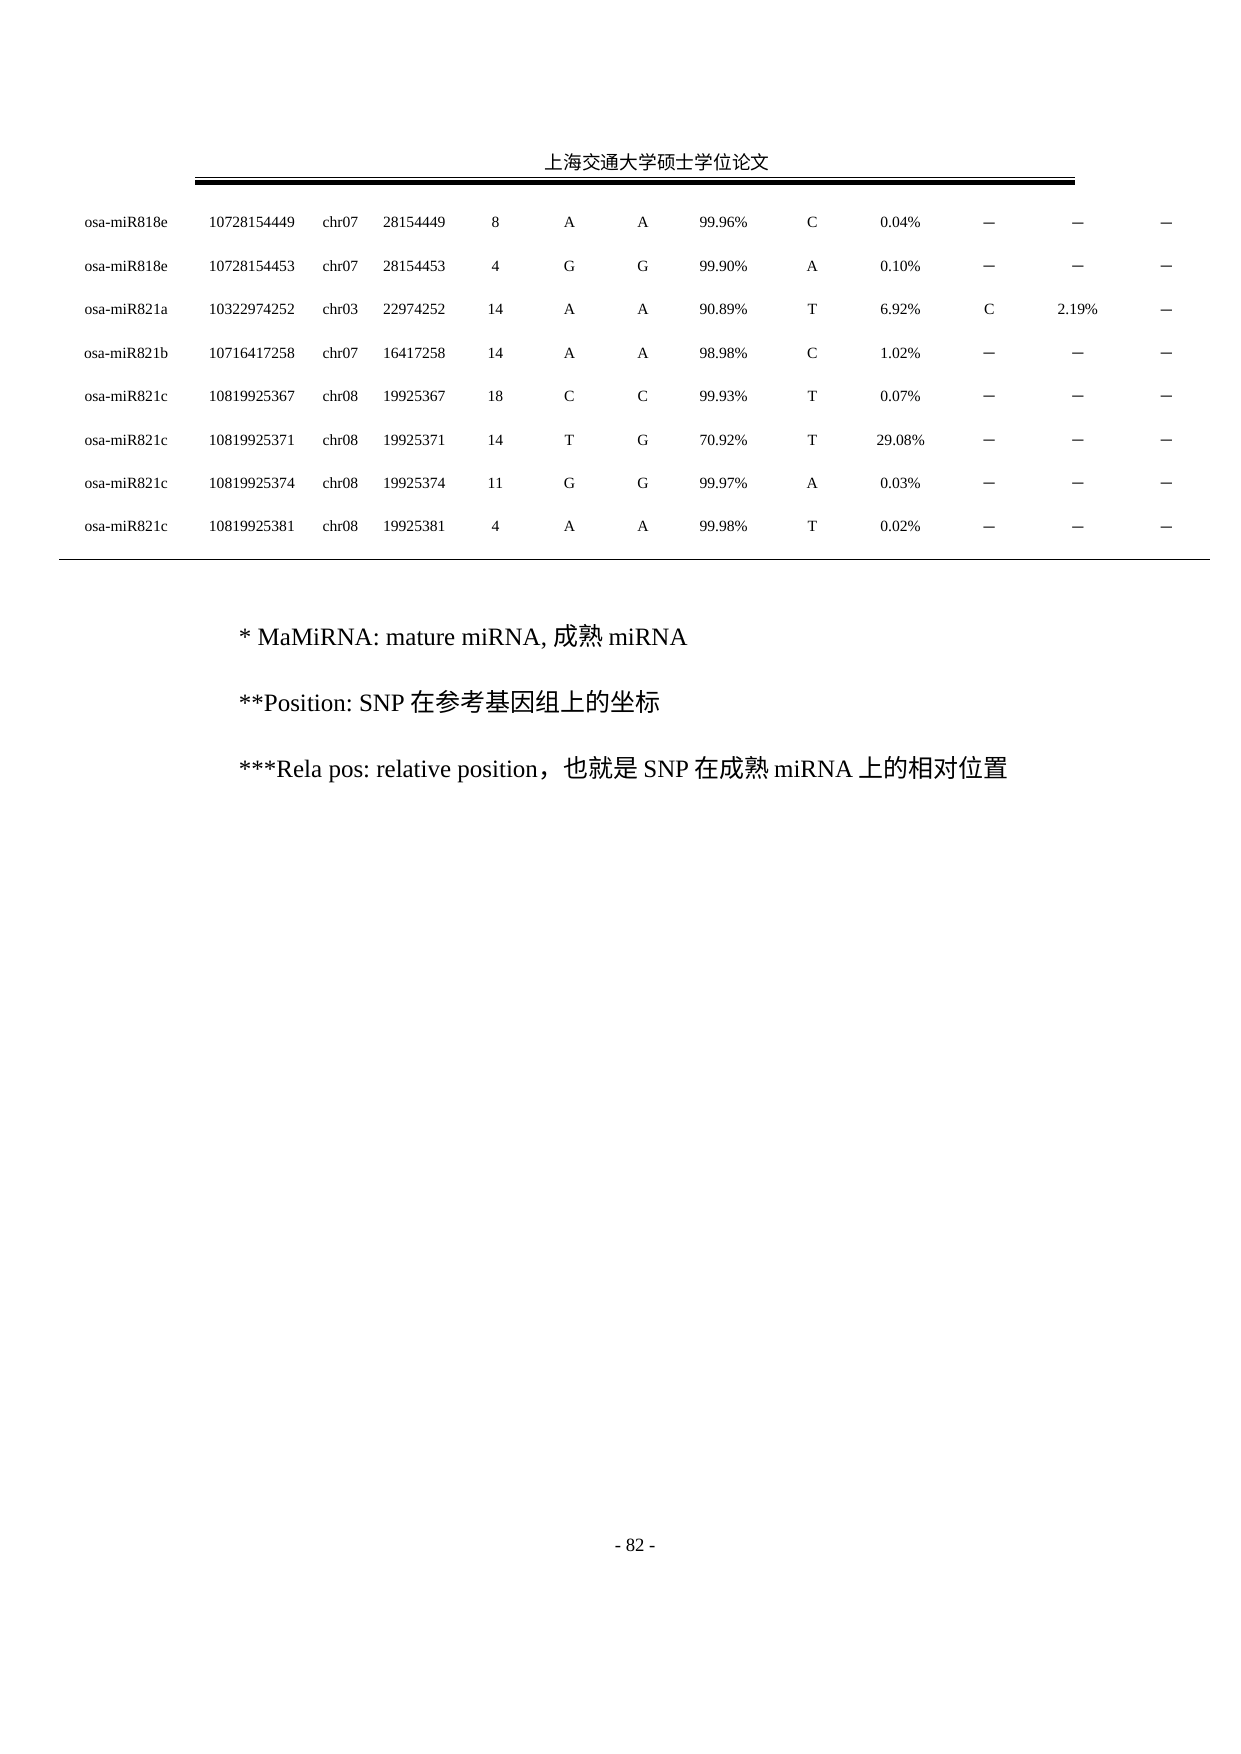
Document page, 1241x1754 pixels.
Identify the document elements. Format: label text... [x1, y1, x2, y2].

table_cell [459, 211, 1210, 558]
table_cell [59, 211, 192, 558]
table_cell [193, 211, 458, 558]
text ***Rela pos: relative position，也就是SNP在成熟miRNA上的相对位置 [195, 748, 1075, 785]
text * MaMiRNA: mature miRNA, 成熟miRNA [195, 616, 1075, 652]
text **Position: SNP在参考基因组上的坐标 [195, 682, 1075, 719]
